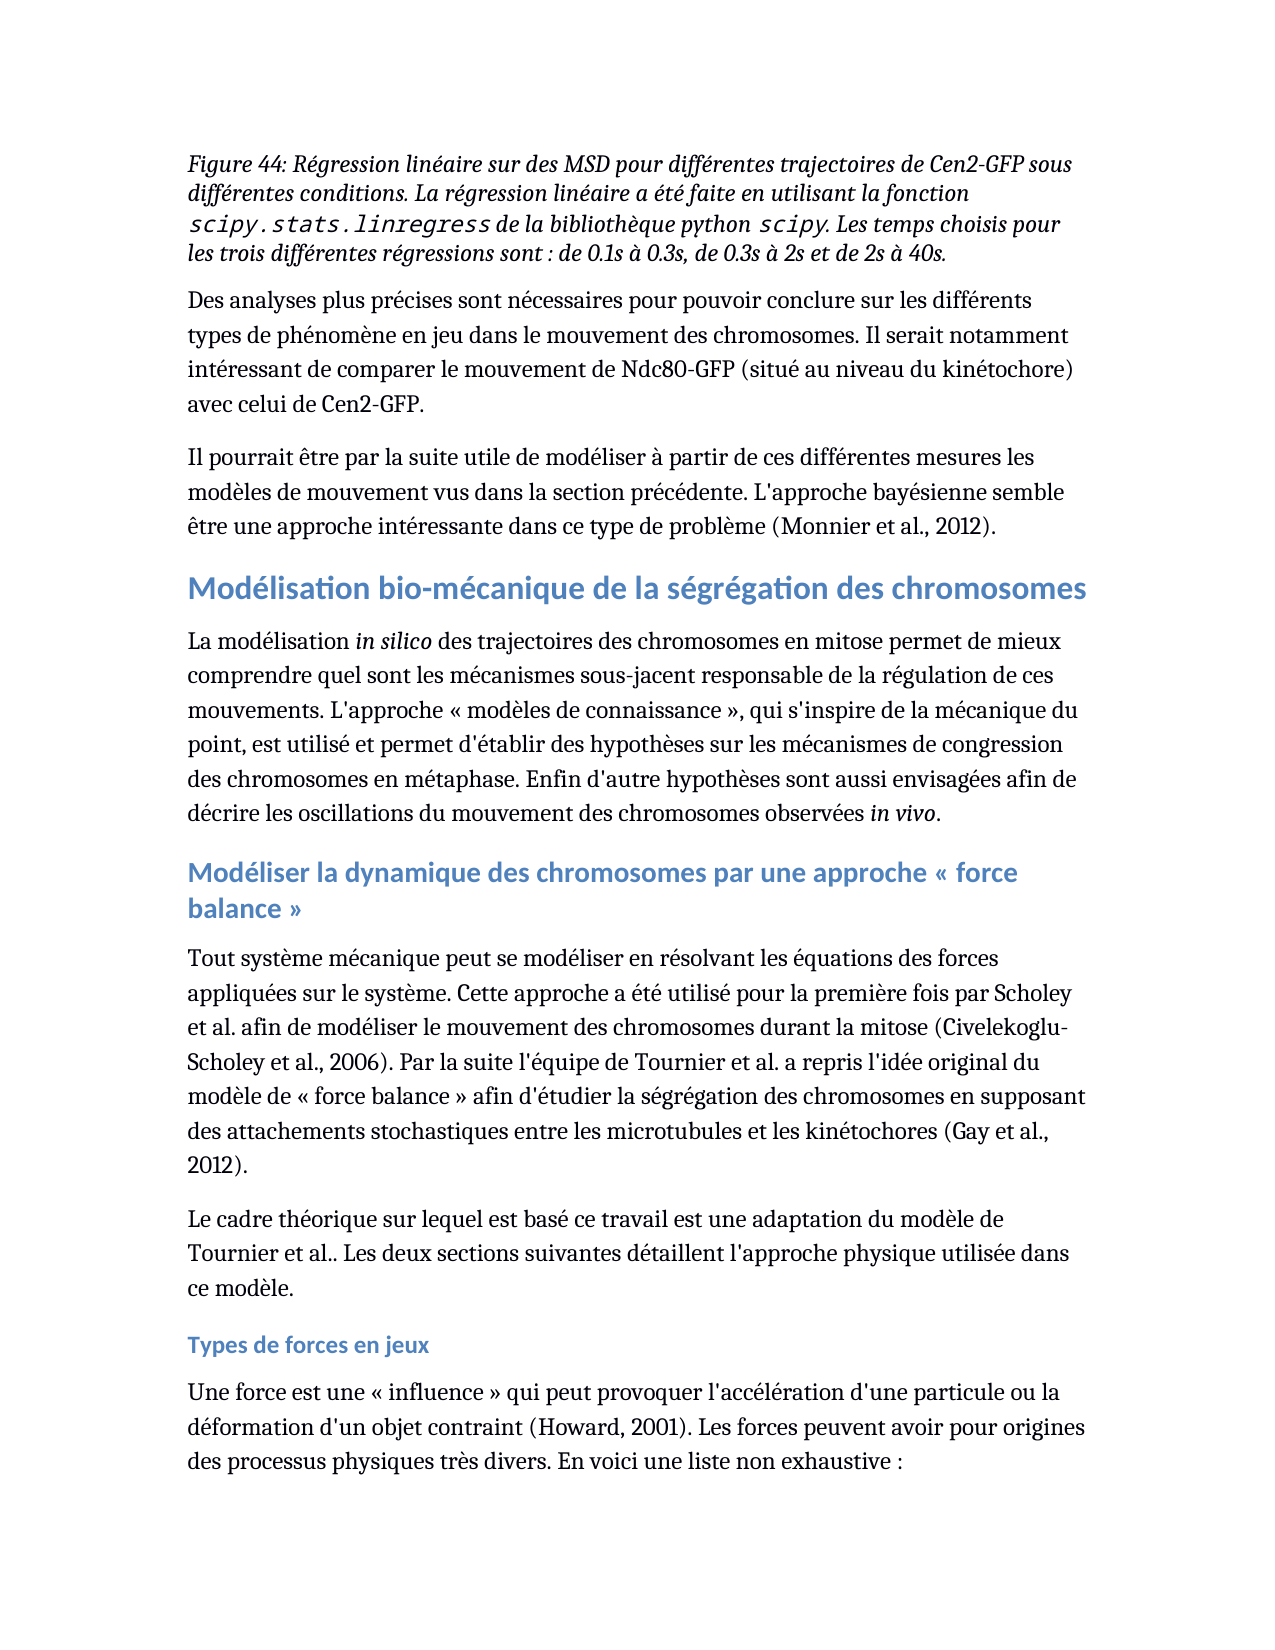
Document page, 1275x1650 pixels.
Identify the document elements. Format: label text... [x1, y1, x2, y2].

text Tout système mécanique peut se modéliser en résolvant les équations des forces appliquées sur le système. Cette approche a été utilisé pour la première fois par Scholey et al. afin de modéliser le mouvement des chromosomes durant la mitose (Civelekoglu-Scholey et al., 2006). Par la suite l'équipe de Tournier et al. a repris l'idée original du modèle de « force balance » afin d'étudier la ségrégation des chromosomes en supposant des attachements stochastiques entre les microtubules et les kinétochores (Gay et al., 2012). [187, 944, 1087, 1180]
subtitle Modélisation bio-mécanique de la ségrégation des chromosomes [187, 567, 1087, 608]
subtitle Types de forces en jeux [187, 1329, 1087, 1359]
text Figure 44: Régression linéaire sur des MSD pour différentes trajectoires de Cen2-GFP sous différentes conditions. La régression linéaire a été faite en utilisant la fonction scipy.stats.linregress de la bibliothèque python scipy. Les temps choisis pour les trois différentes régressions sont : de 0.1s à 0.3s, de 0.3s à 2s et de 2s à 40s. [187, 150, 1087, 267]
text Une force est une « influence » qui peut provoquer l'accélération d'une particule ou la déformation d'un objet contraint (Howard, 2001). Les forces peuvent avoir pour origines des processus physiques très divers. En voici une liste non exhaustive : [187, 1378, 1087, 1476]
text Des analyses plus précises sont nécessaires pour pouvoir conclure sur les différents types de phénomène en jeu dans le mouvement des chromosomes. Il serait notamment intéressant de comparer le mouvement de Ndc80-GFP (situé au niveau du kinétochore) avec celui de Cen2-GFP. [187, 286, 1087, 418]
text Le cadre théorique sur lequel est basé ce travail est une adaptation du modèle de Tournier et al.. Les deux sections suivantes détaillent l'approche physique utilisée dans ce modèle. [187, 1204, 1087, 1302]
text La modélisation in silico des trajectoires des chromosomes en mitose permet de mieux comprendre quel sont les mécanismes sous-jacent responsable de la régulation de ces mouvements. L'approche « modèles de connaissance », qui s'inspire de la mécanique du point, est utilisé et permet d'établir des hypothèses sur les mécanismes de congression des chromosomes en métaphase. Enfin d'autre hypothèses sont aussi envisagées afin de décrire les oscillations du mouvement des chromosomes observées in vivo. [187, 627, 1087, 828]
subtitle Modéliser la dynamique des chromosomes par une approche « force balance » [187, 854, 1087, 926]
text Il pourrait être par la suite utile de modéliser à partir de ces différentes mesures les modèles de mouvement vus dans la section précédente. L'approche bayésienne semble être une approche intéressante dans ce type de problème (Monnier et al., 2012). [187, 443, 1087, 541]
